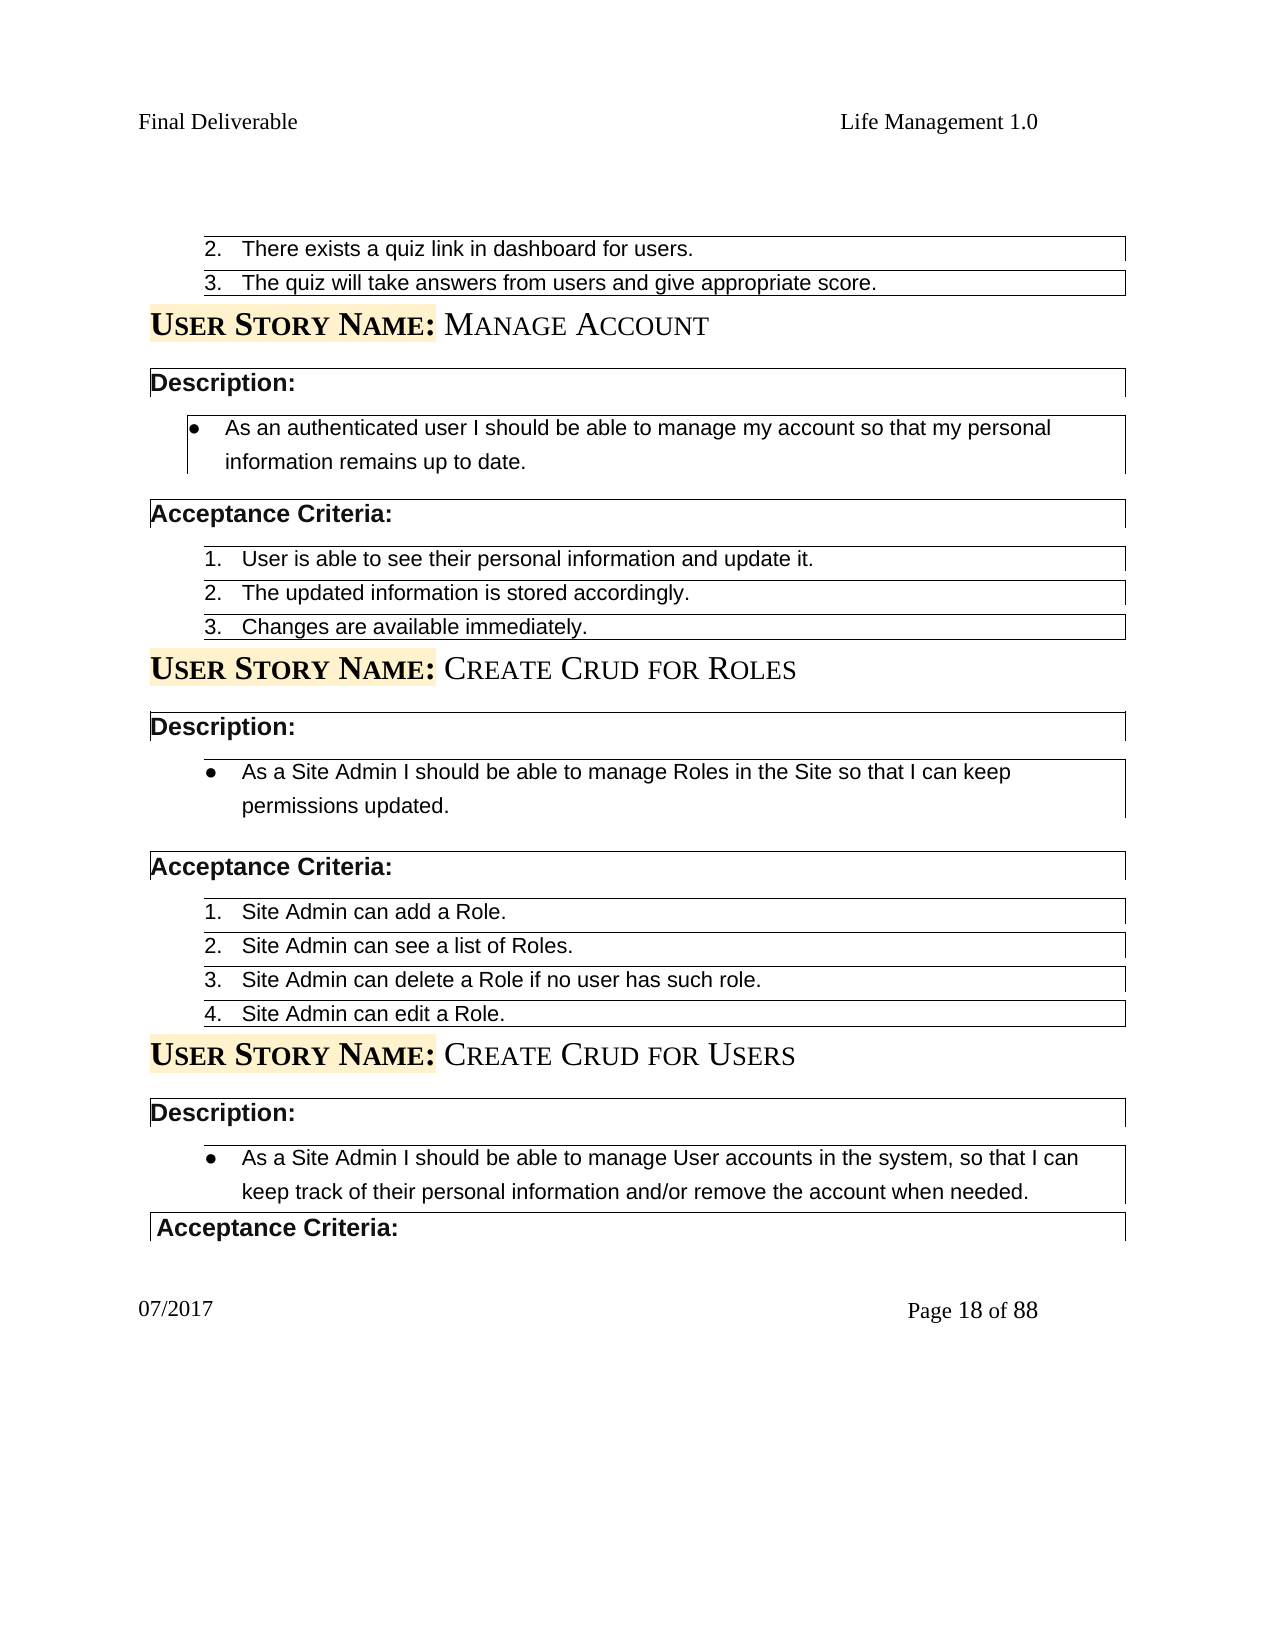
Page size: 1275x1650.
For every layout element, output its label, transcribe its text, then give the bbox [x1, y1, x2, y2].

list The quiz will take answers from users and give appropriate score. [204, 271, 1125, 295]
text User Story Name: Create Crud for Users [436, 1034, 1125, 1073]
list Site Admin can see a list of Roles. [204, 933, 1125, 958]
subtitle Description: [151, 1099, 1125, 1127]
list User is able to see their personal information and update it. [204, 547, 1125, 571]
subtitle Acceptance Criteria: [151, 500, 1125, 528]
subtitle Acceptance Criteria: [151, 852, 1125, 880]
list The updated information is stored accordingly. [204, 581, 1125, 605]
text Acceptance Criteria: [151, 1213, 1125, 1241]
list As a Site Admin I should be able to manage Roles in the Site so that I can keep permissions updated. [204, 760, 1125, 818]
list There exists a quiz link in dashboard for users. [204, 237, 1125, 261]
list Changes are available immediately. [204, 615, 1125, 639]
text User Story Name: Manage Account [436, 304, 1125, 342]
list As an authenticated user I should be able to manage my account so that my personal information remains up to date. [188, 416, 1125, 474]
text User Story Name: Create Crud for Roles [436, 648, 1125, 686]
list Site Admin can add a Role. [204, 899, 1125, 924]
list As a Site Admin I should be able to manage User accounts in the system, so that I can keep track of their personal information and/or remove the account when needed. [204, 1146, 1125, 1204]
subtitle Description: [151, 713, 1125, 741]
list Site Admin can delete a Role if no user has such role. [204, 967, 1125, 992]
subtitle Description: [151, 369, 1125, 397]
list Site Admin can edit a Role. [204, 1001, 1125, 1026]
